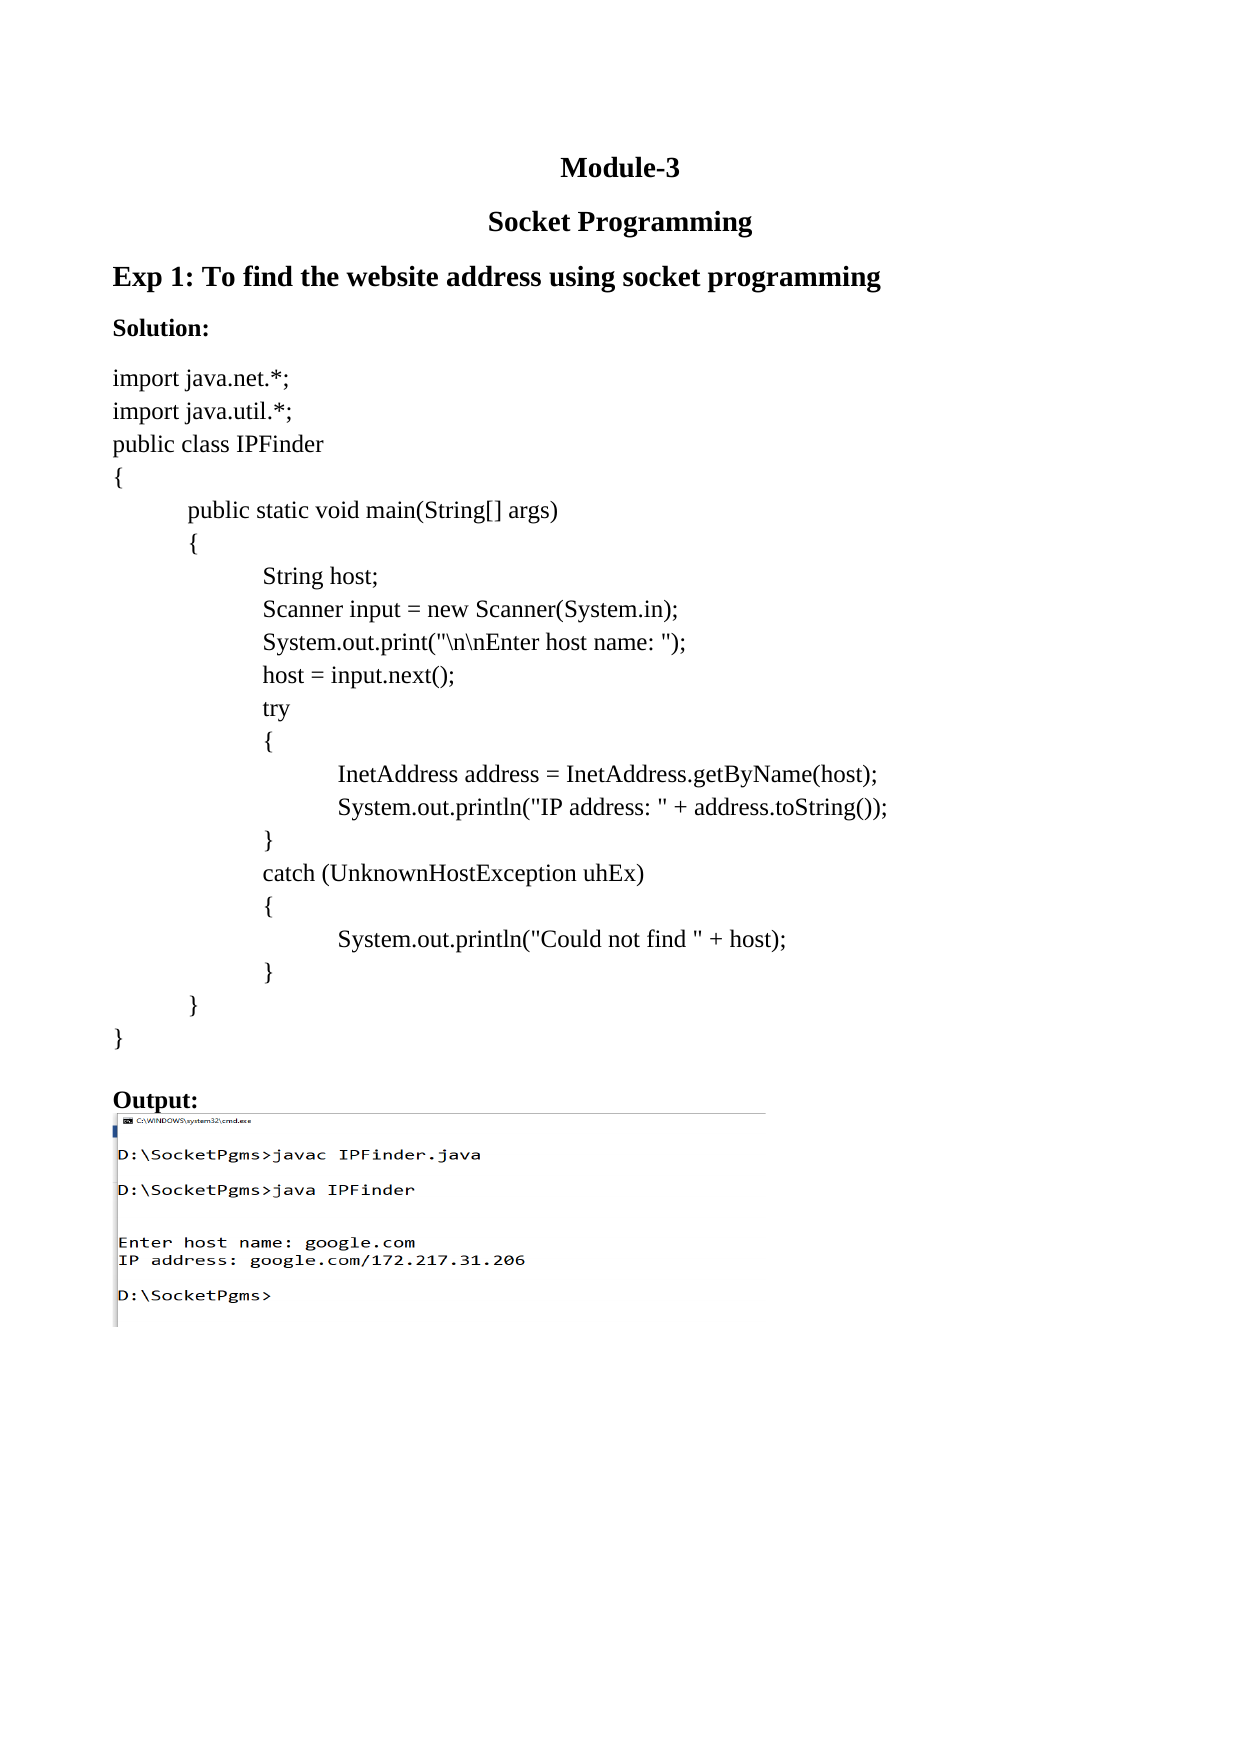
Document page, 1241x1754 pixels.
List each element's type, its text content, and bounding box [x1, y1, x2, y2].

text Exp 1: To find the website address using socket programming [112, 259, 1128, 292]
text public static void main(String[] args) [112, 495, 1128, 523]
text catch (UnknownHostException uhEx) [112, 858, 1128, 887]
text } [112, 825, 1128, 854]
text System.out.print("\n\nEnter host name: "); [112, 627, 1128, 656]
text public class IPFinder [112, 429, 1128, 457]
text } [112, 957, 1128, 986]
text { [112, 891, 1128, 920]
text } [112, 1023, 1128, 1052]
text host = input.next(); [112, 660, 1128, 689]
text Solution: [112, 313, 1128, 342]
text Output: [112, 1085, 1128, 1114]
text { [112, 528, 1128, 557]
text import java.util.*; [112, 396, 1128, 424]
text System.out.println("IP address: " + address.toString()); [112, 792, 1128, 821]
text InetAddress address = InetAddress.getByName(host); [112, 759, 1128, 788]
picture [112, 1113, 766, 1327]
text { [112, 462, 1128, 491]
text { [112, 726, 1128, 755]
text } [112, 990, 1128, 1019]
text System.out.println("Could not find " + host); [112, 924, 1128, 953]
text Module-3 [112, 150, 1128, 183]
text Socket Programming [112, 204, 1128, 238]
text Scanner input = new Scanner(System.in); [112, 594, 1128, 623]
text import java.net.*; [112, 363, 1128, 391]
text try [112, 693, 1128, 722]
text String host; [112, 561, 1128, 589]
